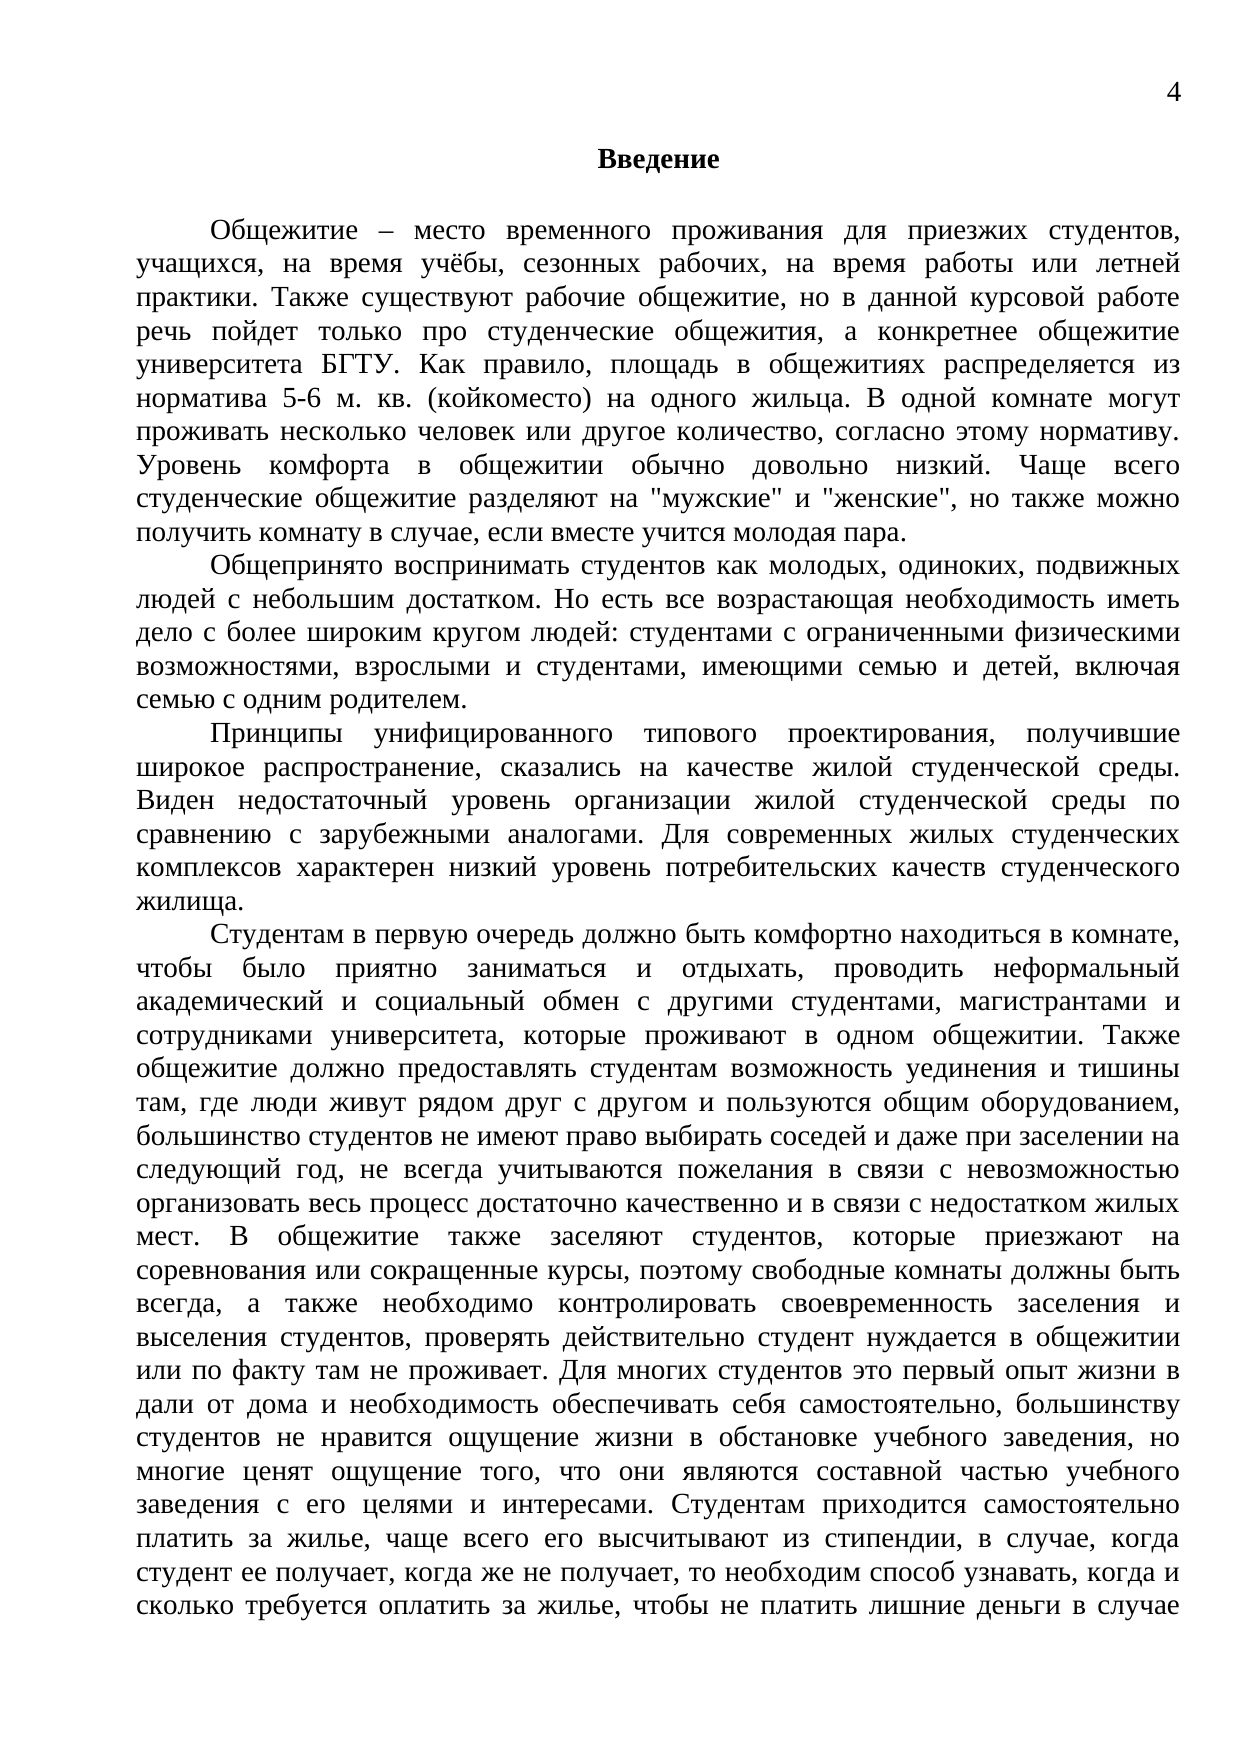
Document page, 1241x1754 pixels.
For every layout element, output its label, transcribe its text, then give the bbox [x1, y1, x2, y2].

text Принципы унифицированного типового проектирования, получившие широкое распространение, сказались на качестве жилой студенческой среды. Виден недостаточный уровень организации жилой студенческой среды по сравнению с зарубежными аналогами. Для современных жилых студенческих комплексов характерен низкий уровень потребительских качеств студенческого жилища. [136, 715, 1181, 916]
subtitle Введение [136, 141, 1181, 174]
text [136, 916, 1181, 1621]
text Общепринято воспринимать студентов как молодых, одиноких, подвижных людей с небольшим достатком. Но есть все возрастающая необходимость иметь дело с более широким кругом людей: студентами с ограниченными физическими возможностями, взрослыми и студентами, имеющими семью и детей, включая семью с одним родителем. [136, 547, 1181, 715]
text Общежитие – место временного проживания для приезжих студентов, учащихся, на время учёбы, сезонных рабочих, на время работы или летней практики. Также существуют рабочие общежитие, но в данной курсовой работе речь пойдет только про студенческие общежития, а конкретнее общежитие университета БГТУ. Как правило, площадь в общежитиях распределяется из норматива 5-6 м. кв. (койкоместо) на одного жильца. В одной комнате могут проживать несколько человек или другое количество, согласно этому нормативу. Уровень комфорта в общежитии обычно довольно низкий. Чаще всего студенческие общежитие разделяют на "мужские" и "женские", но также можно получить комнату в случае, если вместе учится молодая пара. [136, 212, 1181, 547]
